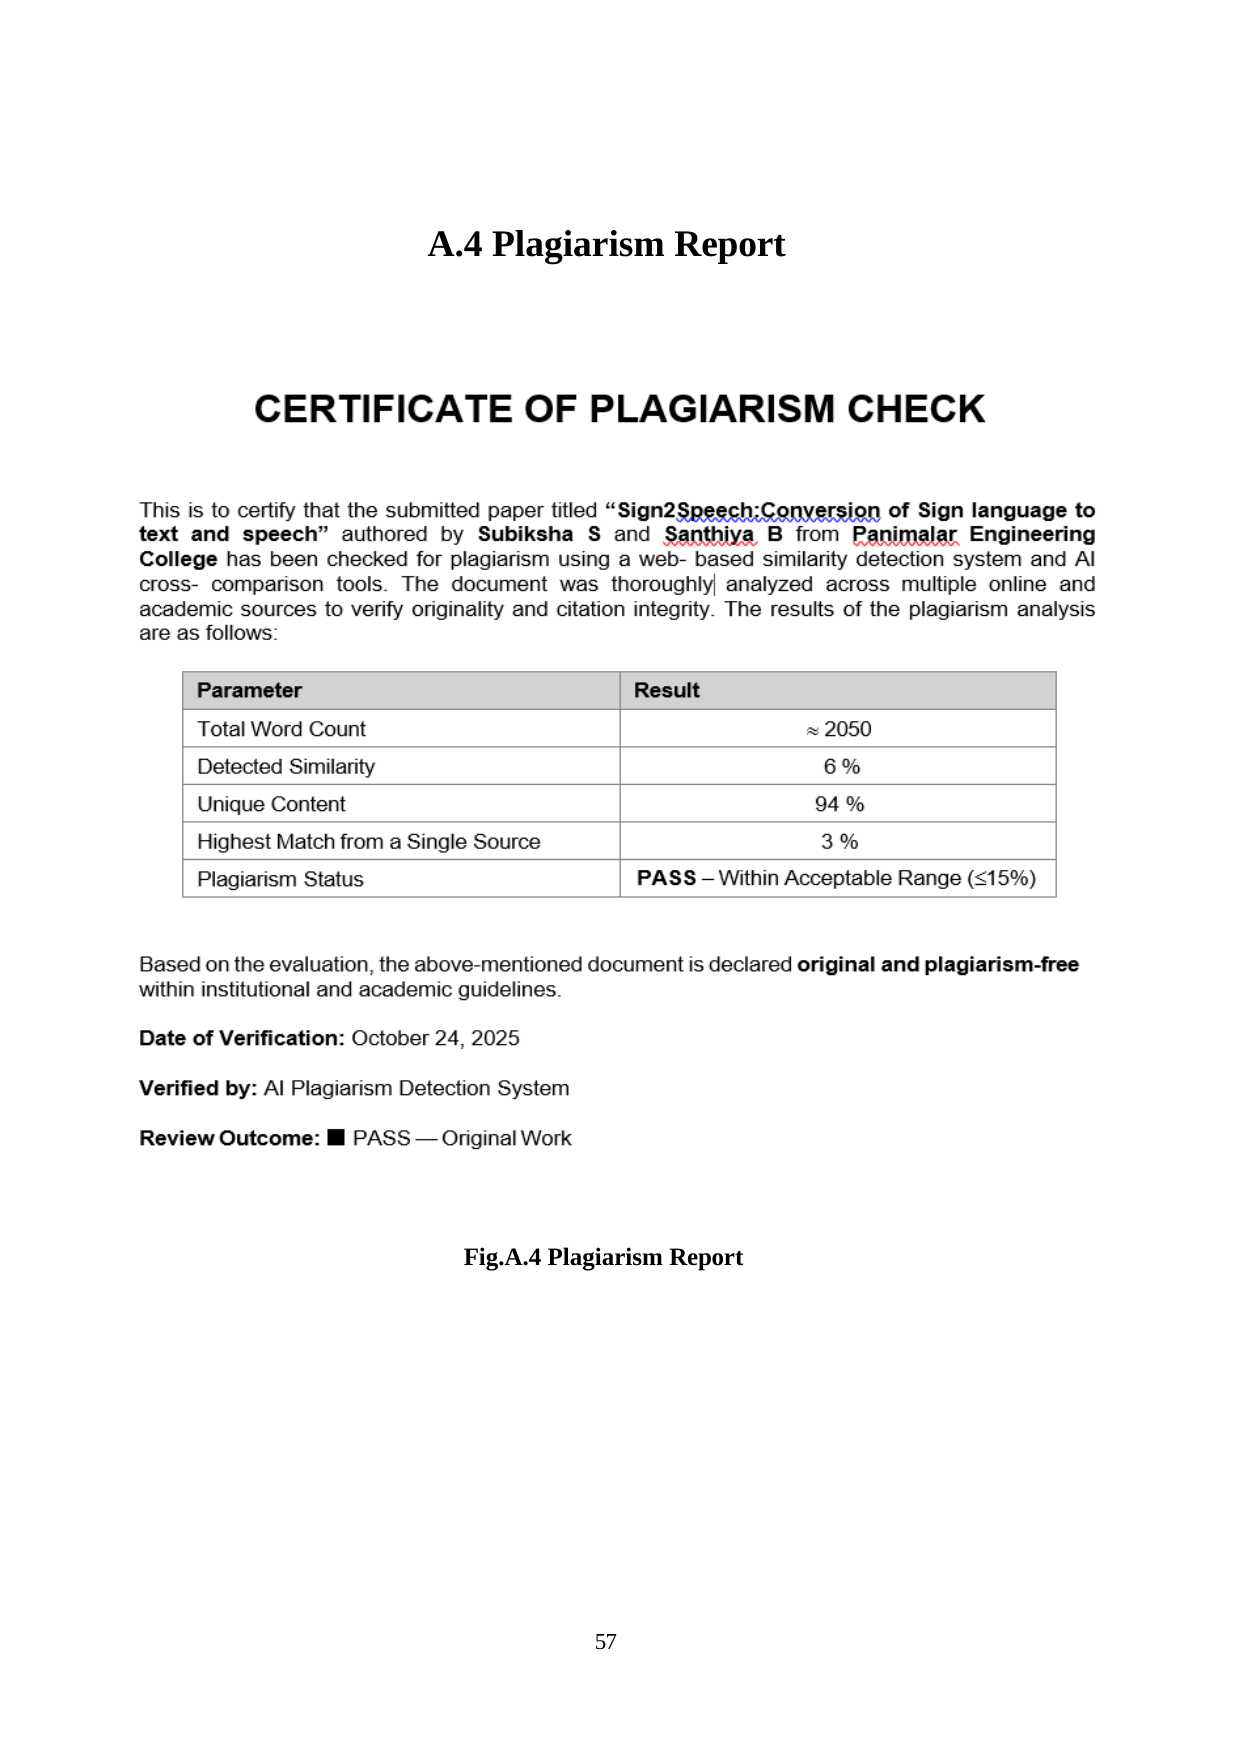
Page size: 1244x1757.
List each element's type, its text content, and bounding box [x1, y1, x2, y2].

subtitle A.4 Plagiarism Report [427, 221, 1126, 264]
text Fig.A.4 Plagiarism Report [121, 1242, 1048, 1271]
picture [88, 356, 1133, 1198]
